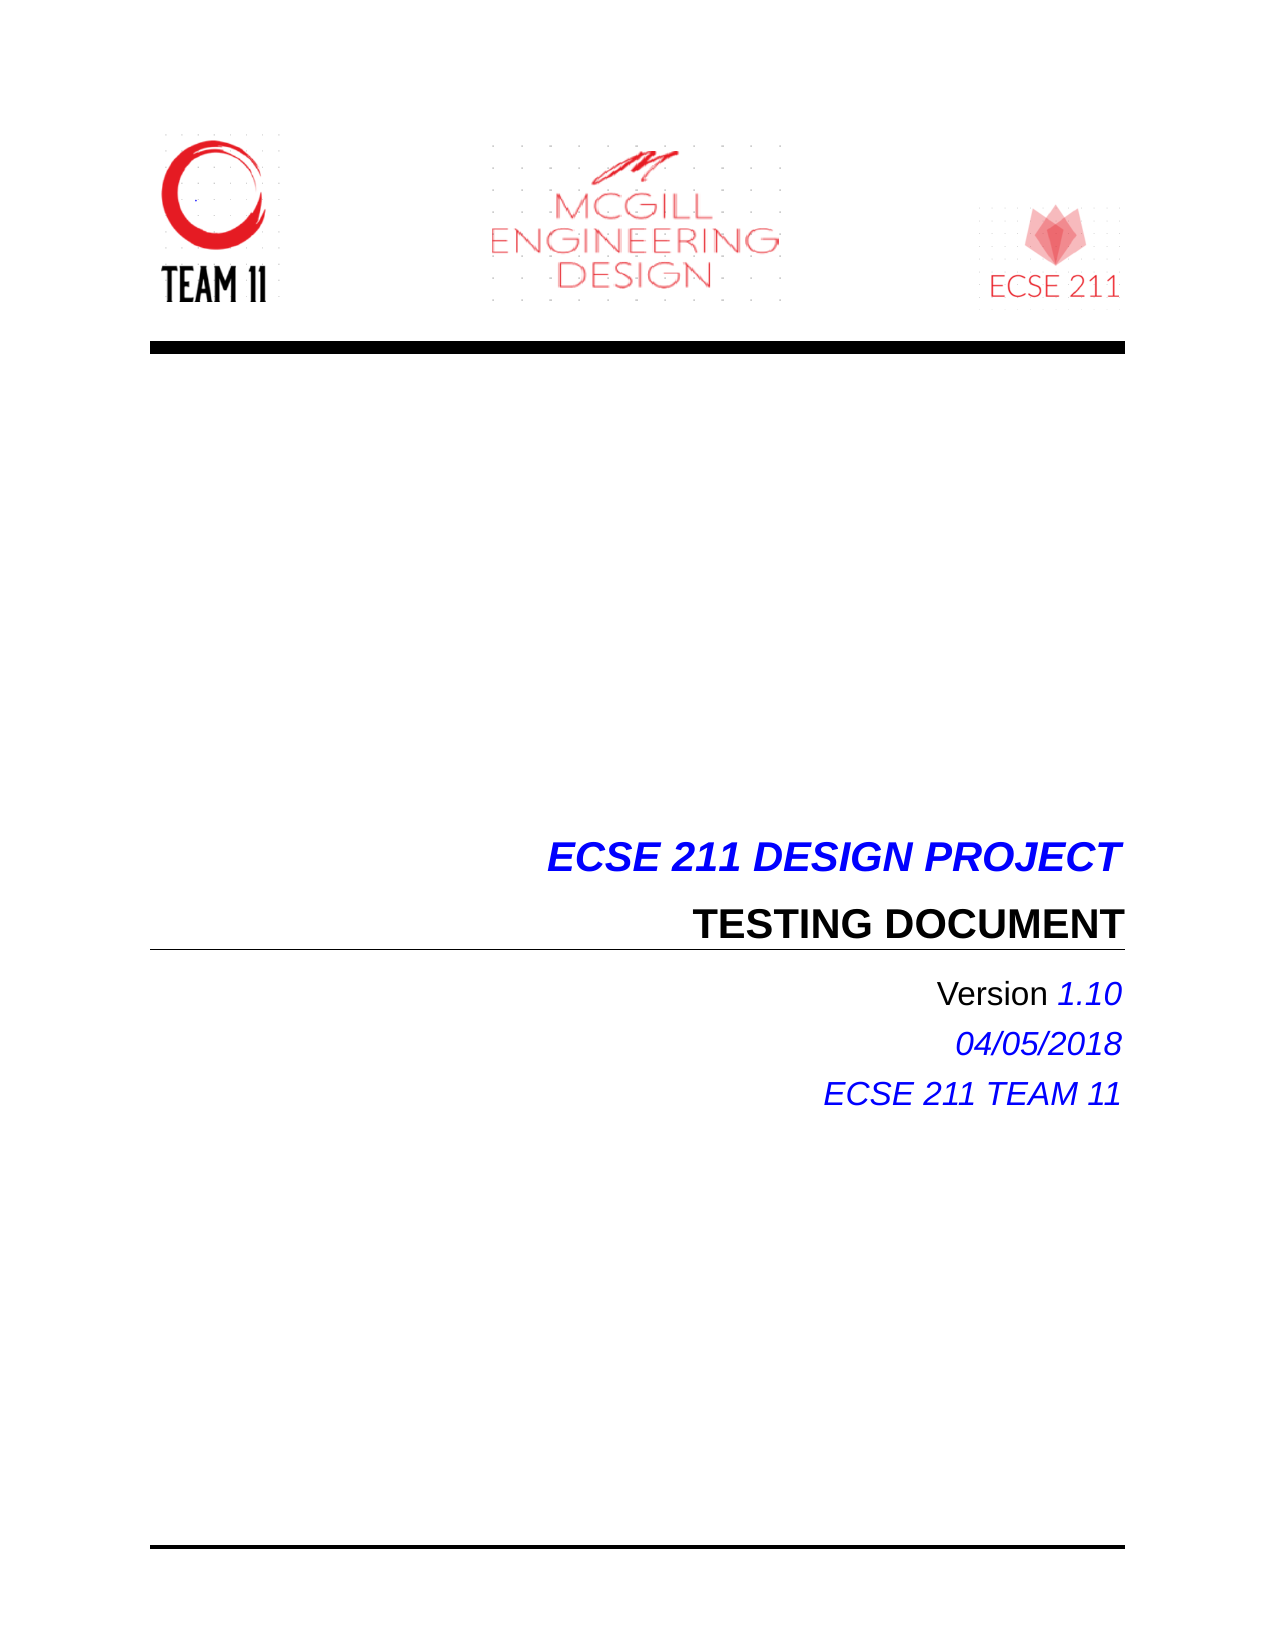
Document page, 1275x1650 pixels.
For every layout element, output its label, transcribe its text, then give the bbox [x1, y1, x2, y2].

picture [150, 126, 280, 310]
subtitle ECSE 211 TEAM 11 [150, 1063, 1125, 1113]
subtitle 04/05/2018 [150, 1013, 1125, 1063]
title Testing Document [150, 899, 1125, 949]
title ecse 211 design project [150, 833, 1125, 881]
picture [482, 126, 794, 310]
subtitle Version 1.10 [150, 963, 1125, 1013]
picture [972, 196, 1125, 310]
